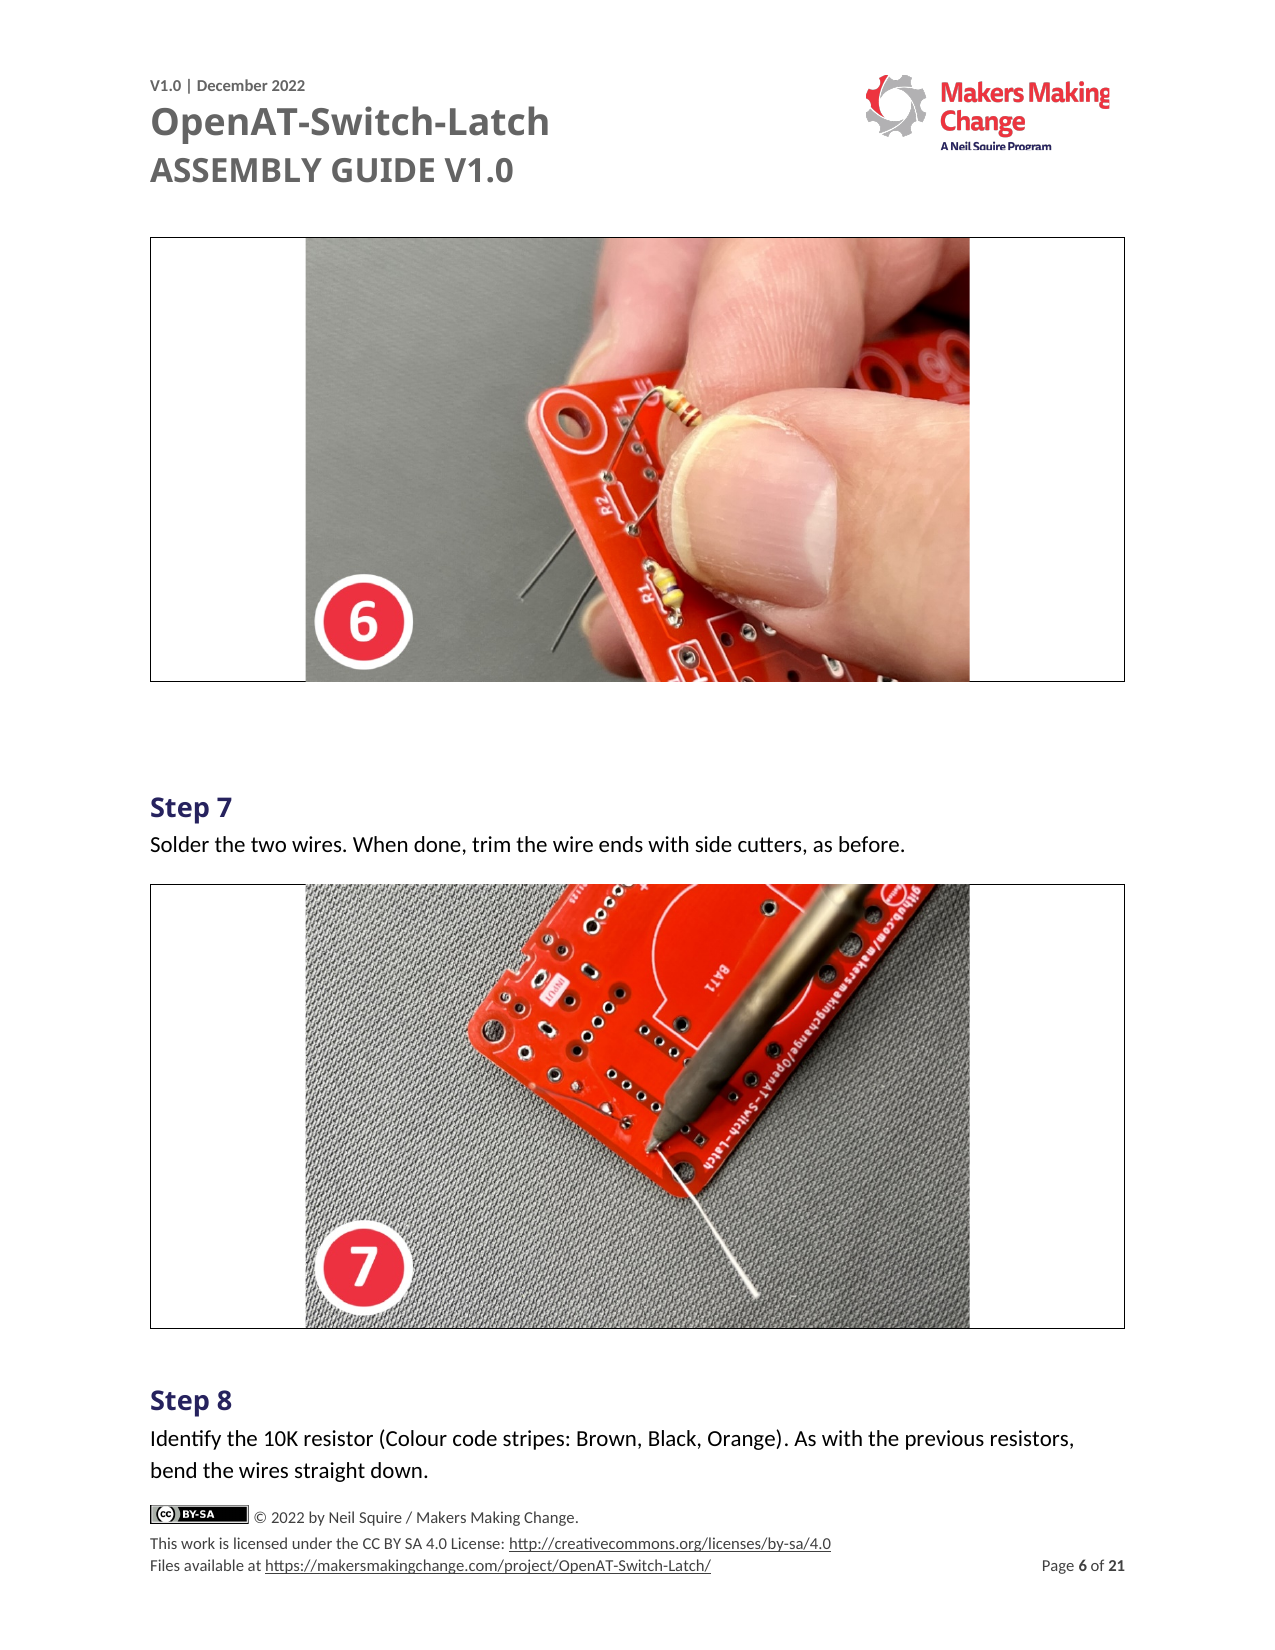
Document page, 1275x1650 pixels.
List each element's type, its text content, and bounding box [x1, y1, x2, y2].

picture [305, 238, 970, 682]
subtitle Step 8 [150, 1382, 1125, 1418]
picture [305, 884, 970, 1328]
table_header [151, 238, 305, 681]
table_header [970, 238, 1124, 681]
subtitle Step 7 [150, 788, 1125, 825]
text Solder the two wires. When done, trim the wire ends with side cutters, as before. [150, 831, 1125, 859]
table_header [970, 885, 1124, 1328]
table_header [151, 885, 305, 1328]
picture [150, 1505, 249, 1524]
text Identify the 10K resistor (Colour code stripes: Brown, Black, Orange). As with the previous resistors, bend the wires straight down. [150, 1424, 1125, 1484]
picture [865, 75, 1110, 151]
